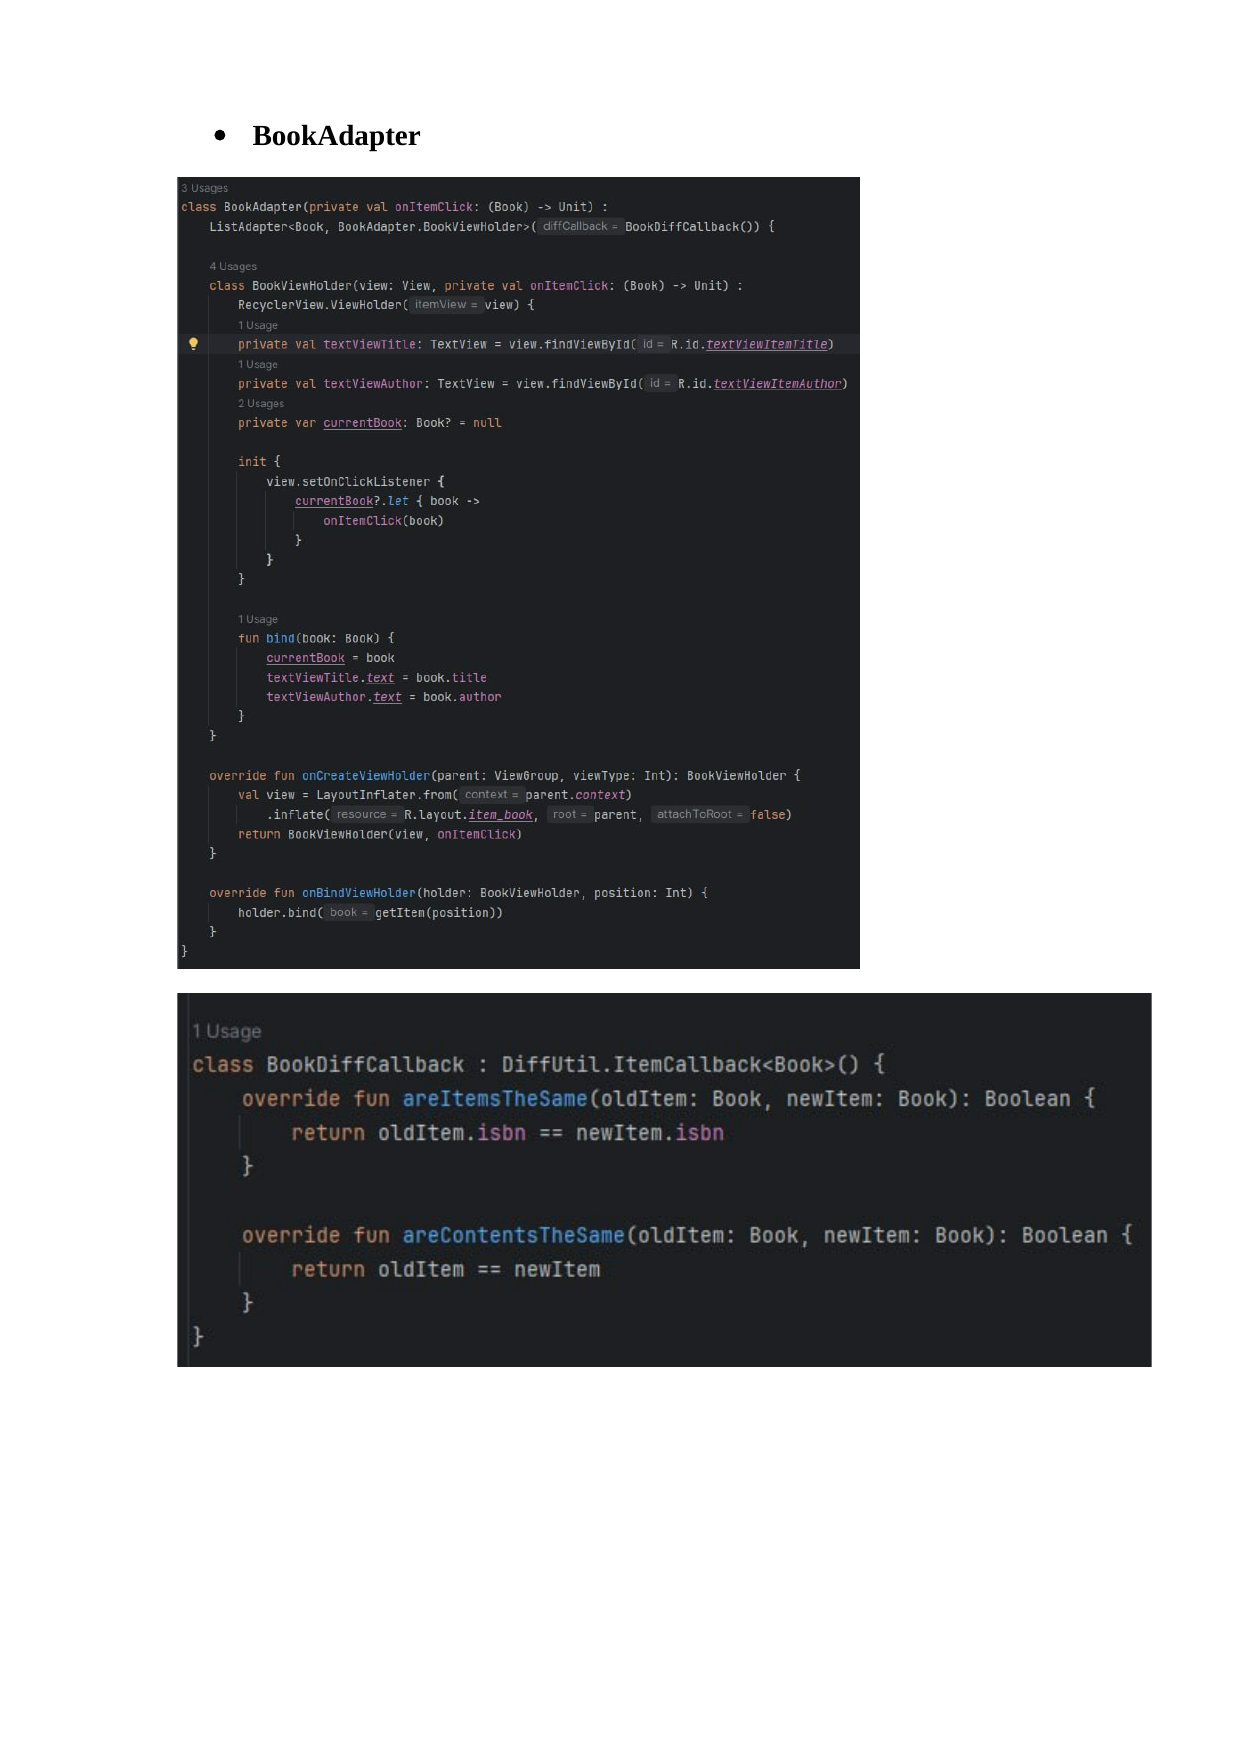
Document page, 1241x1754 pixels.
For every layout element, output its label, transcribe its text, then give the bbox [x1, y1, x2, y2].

list BookAdapter [215, 118, 1152, 152]
picture [177, 993, 1152, 1367]
picture [177, 177, 860, 969]
